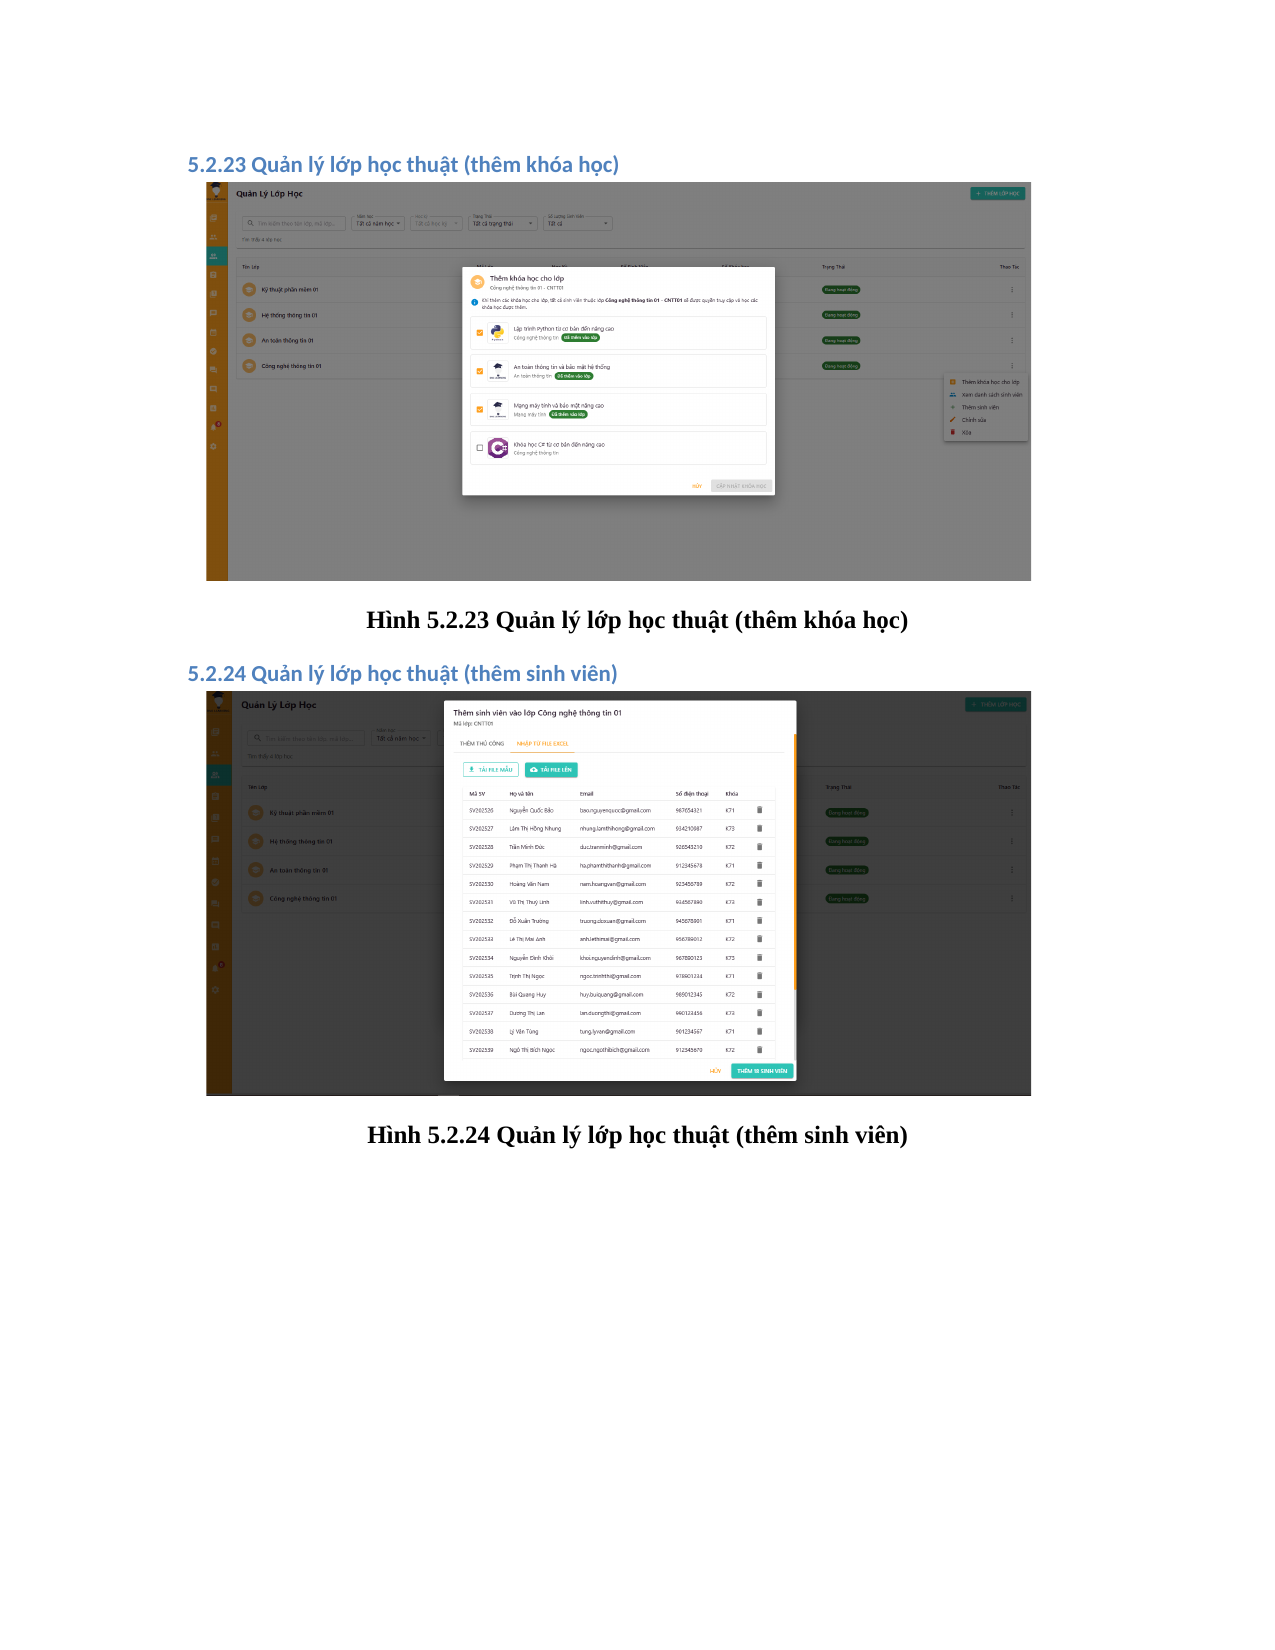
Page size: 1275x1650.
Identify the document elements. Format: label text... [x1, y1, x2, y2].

text Hình 5.2.24 Quản lý lớp học thuật (thêm sinh viên) [187, 1120, 1087, 1149]
text Hình 5.2.23 Quản lý lớp học thuật (thêm khóa học) [187, 605, 1087, 634]
picture [206, 182, 1032, 581]
picture [206, 691, 1032, 1096]
subtitle 5.2.24 Quản lý lớp học thuật (thêm sinh viên) [187, 659, 1087, 687]
subtitle 5.2.23 Quản lý lớp học thuật (thêm khóa học) [187, 150, 1087, 178]
